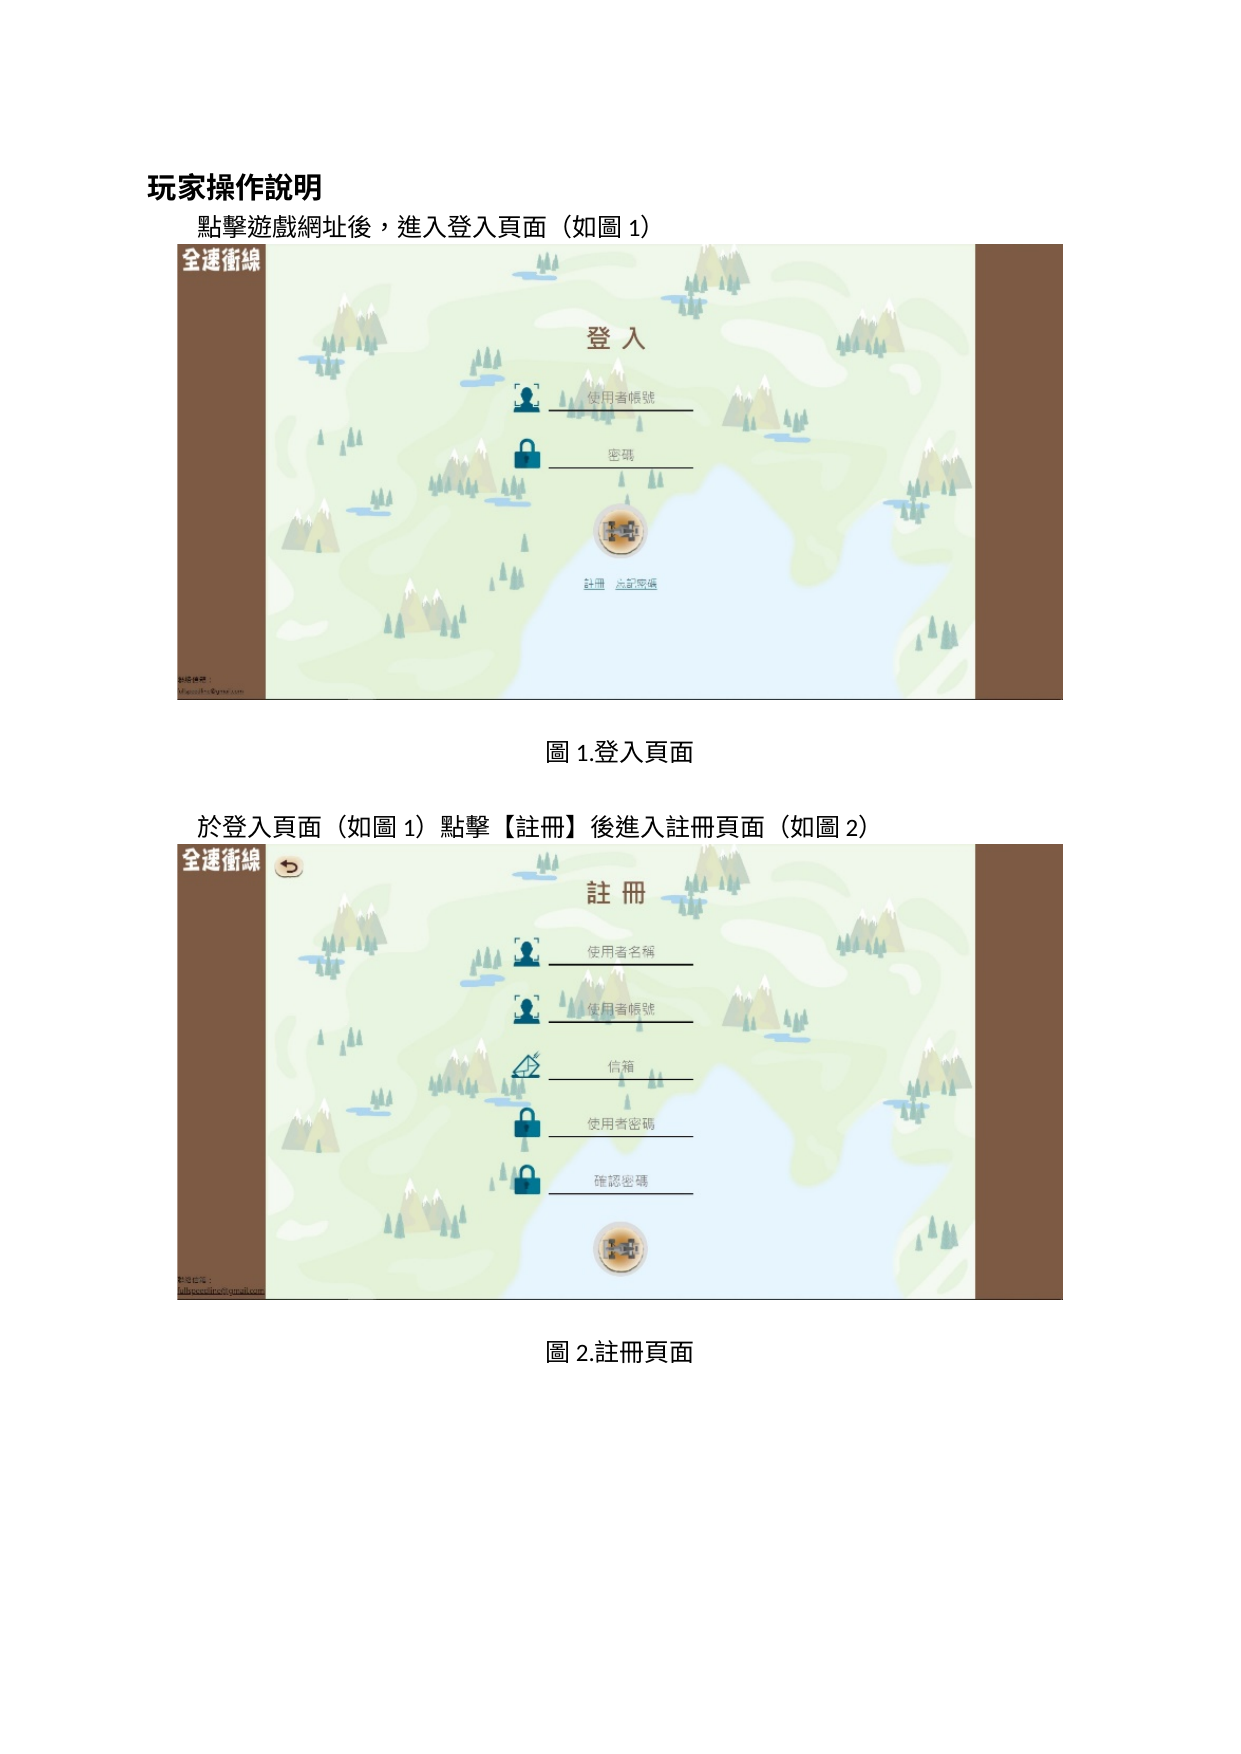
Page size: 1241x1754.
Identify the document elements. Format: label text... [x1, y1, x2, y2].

text 圖2.註冊頁面 [148, 1332, 1092, 1369]
text 點擊遊戲網址後，進入登入頁面（如圖1） [148, 207, 1092, 244]
text 玩家操作說明 [148, 164, 1092, 207]
text 圖1.登入頁面 [148, 732, 1092, 769]
picture [177, 844, 1063, 1300]
picture [177, 244, 1063, 700]
text 於登入頁面（如圖1）點擊【註冊】後進入註冊頁面（如圖2） [148, 807, 1092, 844]
